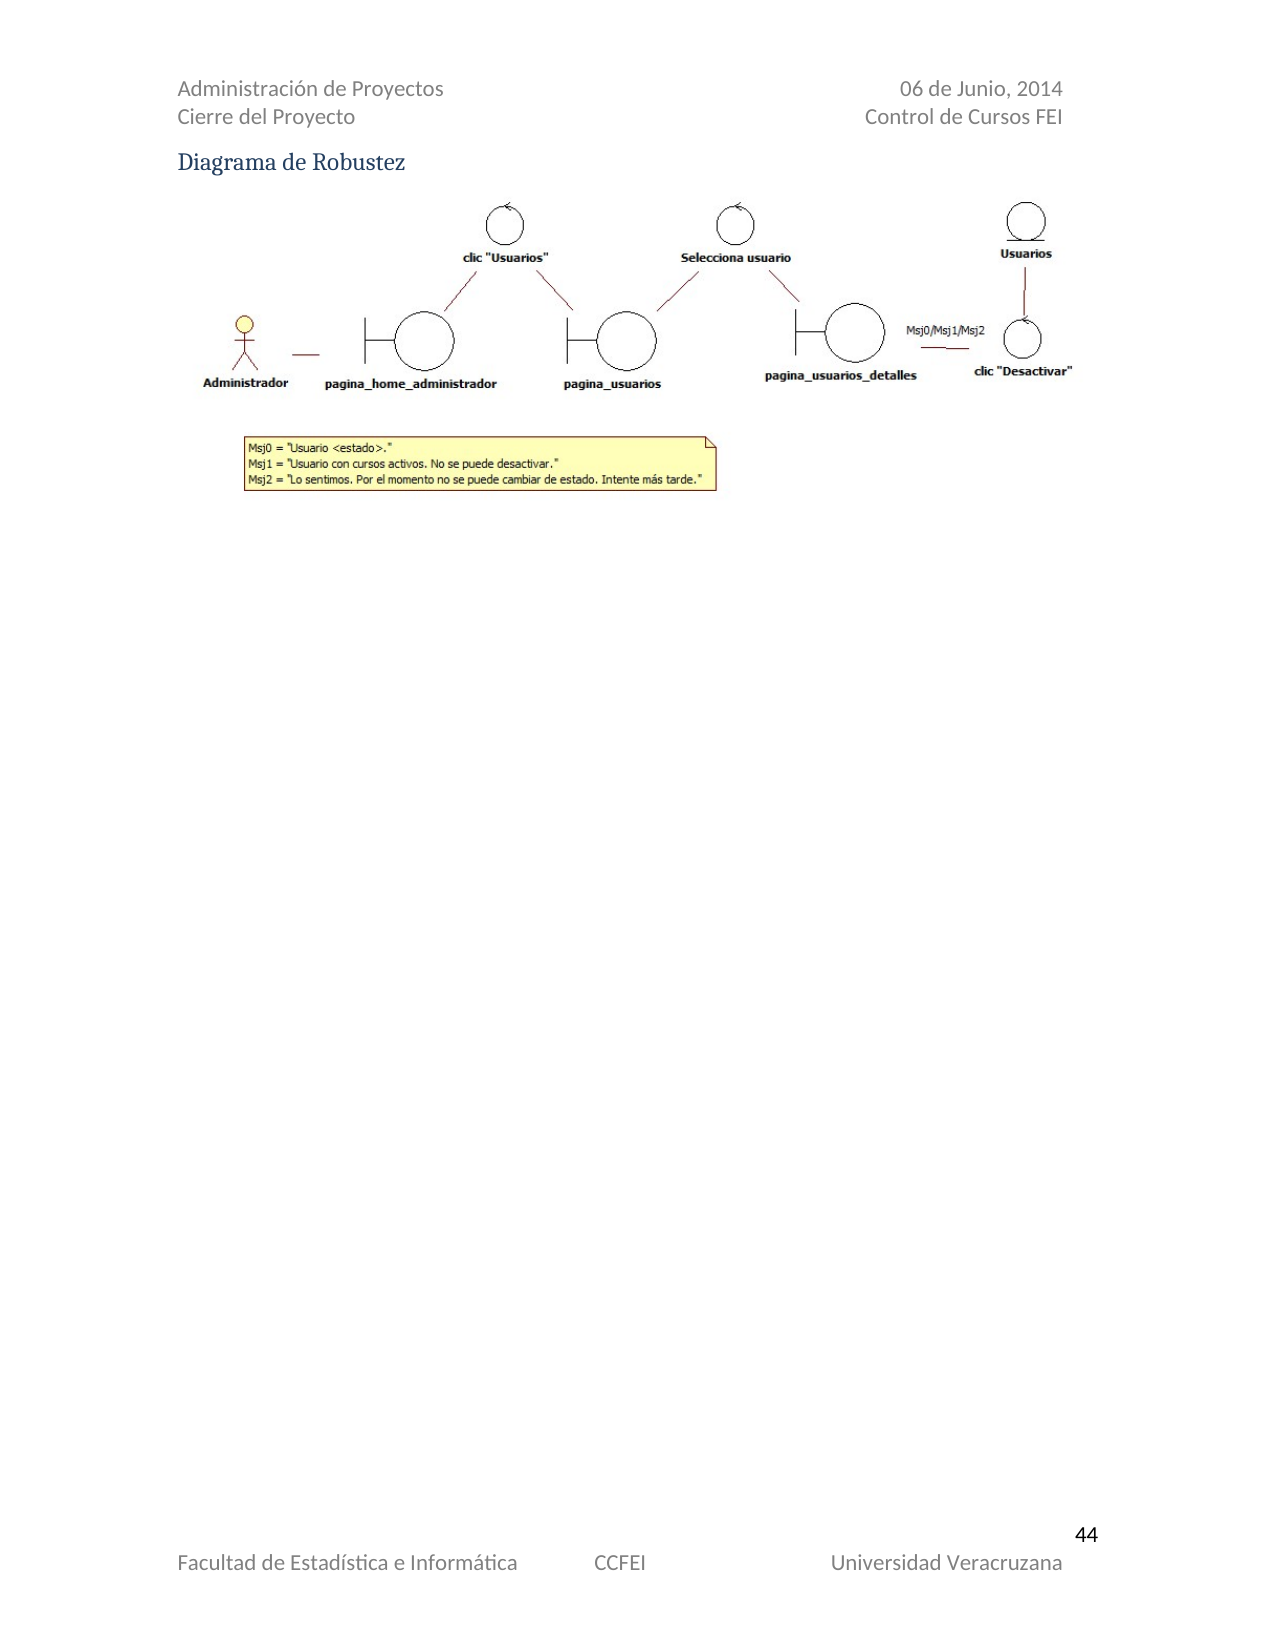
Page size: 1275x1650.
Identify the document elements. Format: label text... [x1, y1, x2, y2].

subtitle Diagrama de Robustez [177, 148, 1098, 176]
picture [177, 180, 1098, 512]
